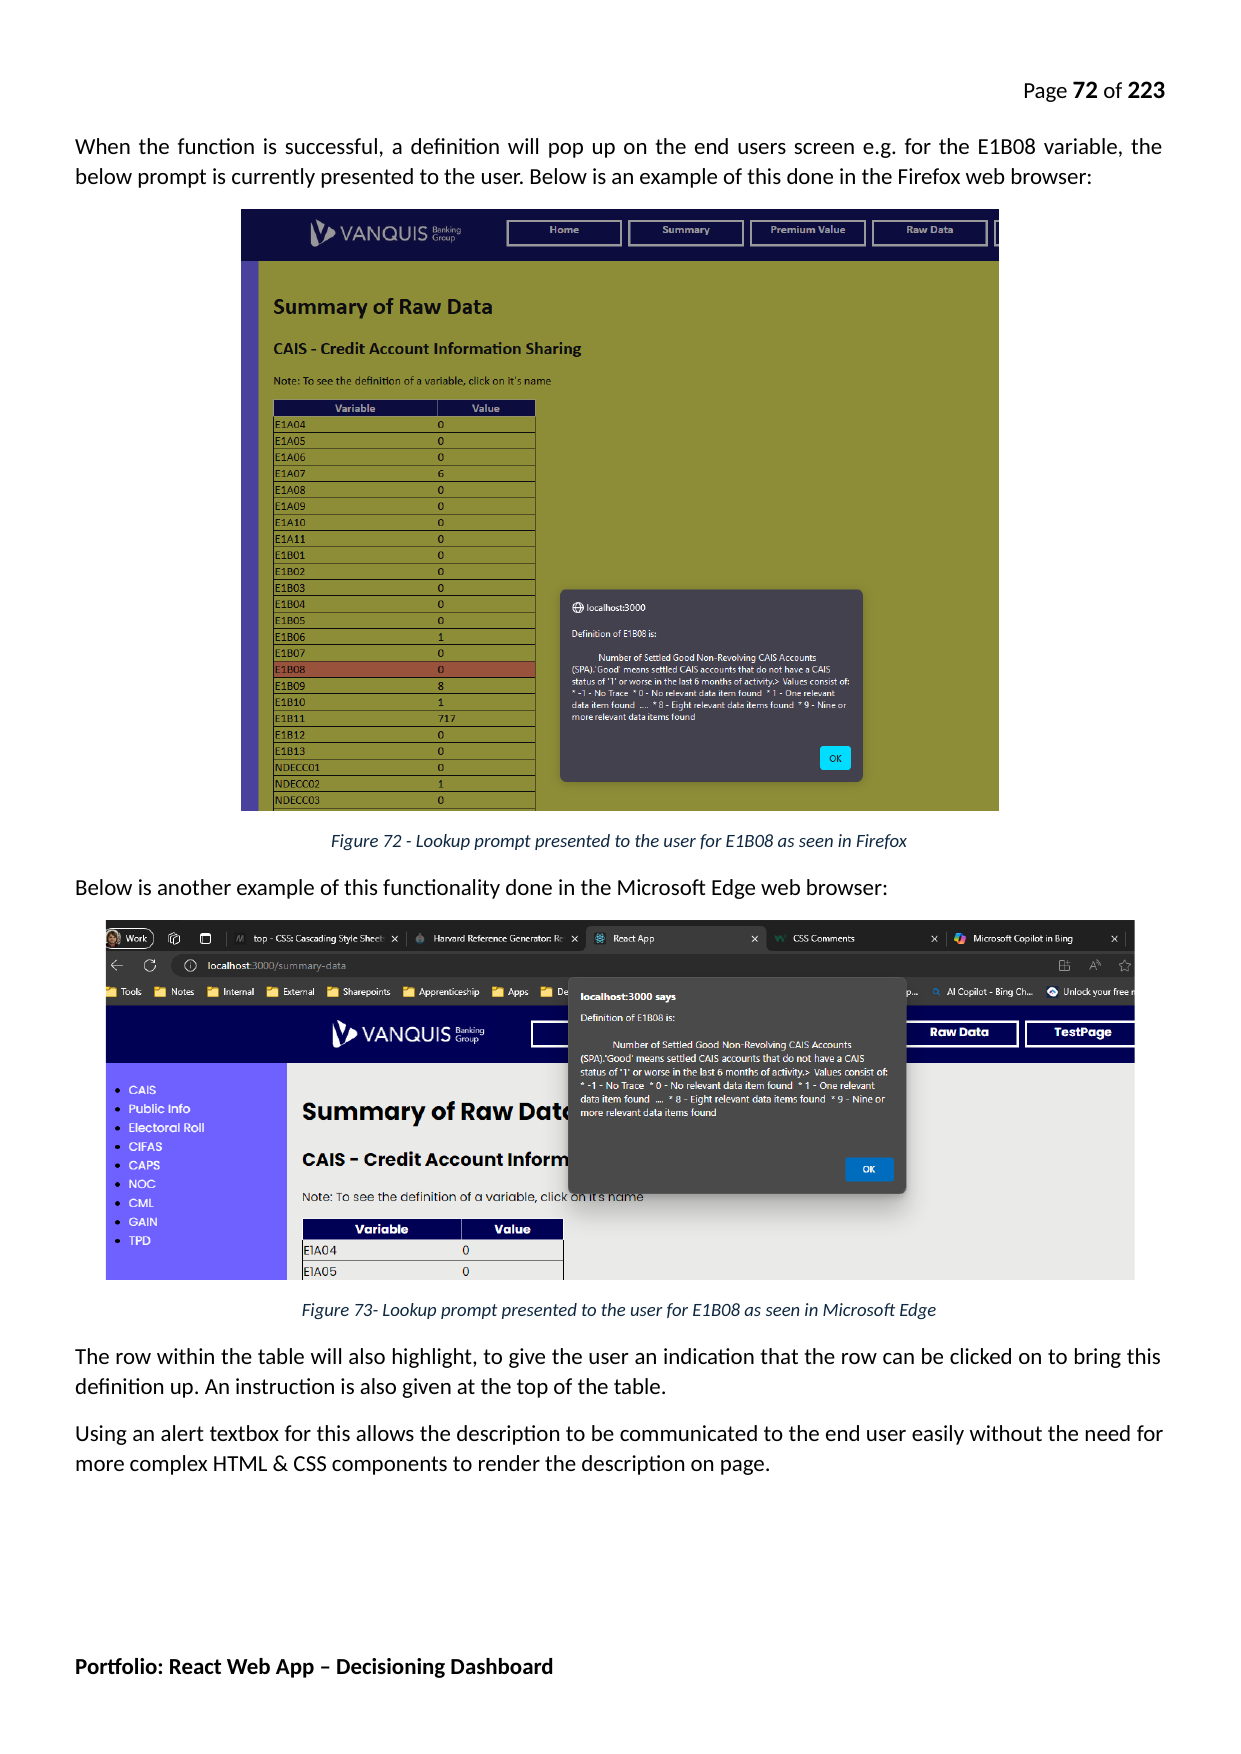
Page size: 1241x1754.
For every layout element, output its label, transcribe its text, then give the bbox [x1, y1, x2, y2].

text Using an alert textbox for this allows the description to be communicated to the end user easily without the need for more complex HTML & CSS components to render the description on page. [75, 1419, 1165, 1477]
text Figure 73- Lookup prompt presented to the user for E1B08 as seen in Microsoft Edge [75, 1298, 1165, 1321]
text Figure 72 - Lookup prompt presented to the user for E1B08 as seen in Firefox [75, 829, 1165, 852]
text When the function is successful, a definition will pop up on the end users screen e.g. for the E1B08 variable, the below prompt is currently presented to the user. Below is an example of this done in the Firefox web browser: [75, 132, 1165, 191]
picture [241, 209, 999, 811]
text Below is another example of this functionality done in the Microsoft Edge web browser: [75, 873, 1165, 901]
picture [105, 920, 1135, 1280]
text The row within the table will also highlight, to give the user an indication that the row can be clicked on to bring this definition up. An instruction is also given at the top of the table. [75, 1342, 1165, 1400]
